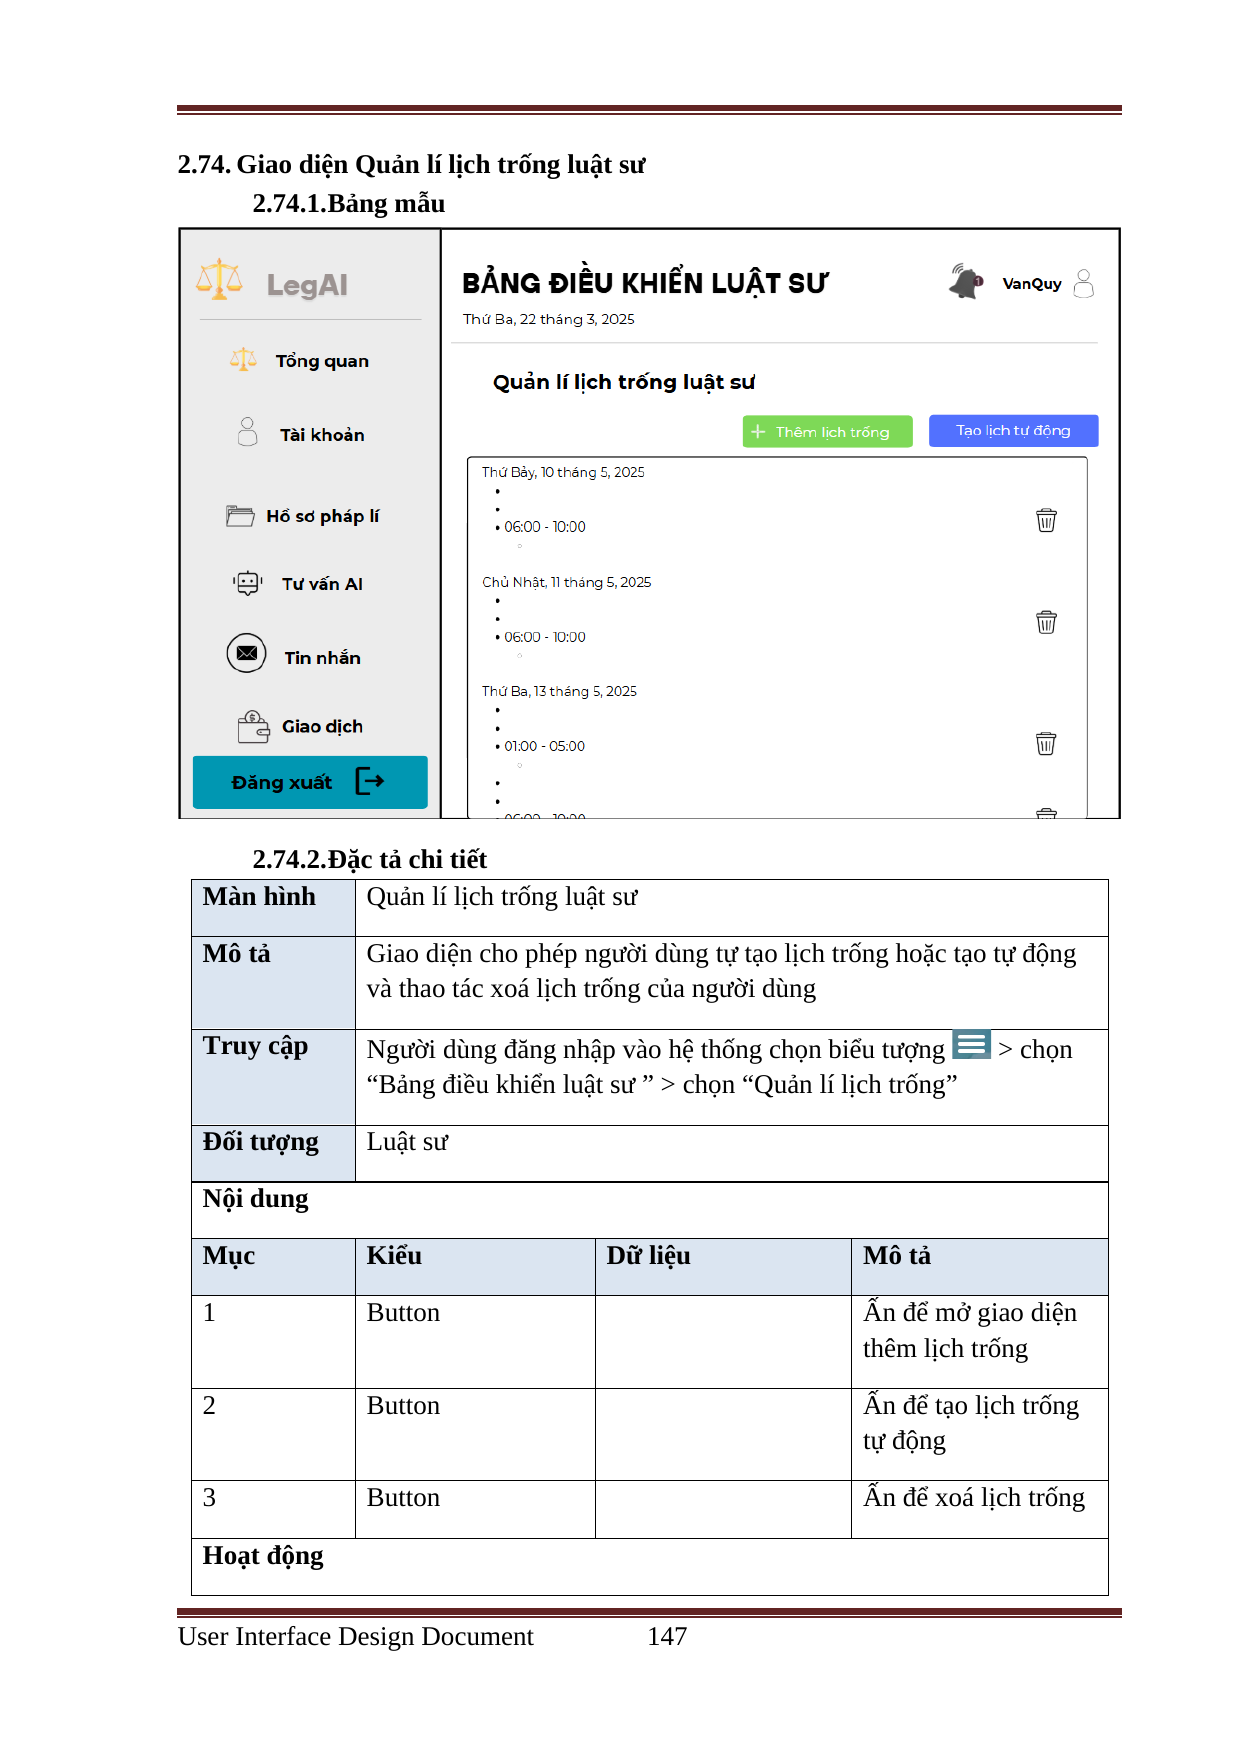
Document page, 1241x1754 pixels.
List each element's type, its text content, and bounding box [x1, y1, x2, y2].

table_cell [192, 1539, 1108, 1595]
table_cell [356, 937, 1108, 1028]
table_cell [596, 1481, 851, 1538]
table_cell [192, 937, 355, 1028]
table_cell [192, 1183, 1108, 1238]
subtitle Giao diện Quản lí lịch trống luật sư [177, 148, 1122, 179]
picture [177, 223, 1123, 819]
subtitle Đặc tả chi tiết [252, 843, 1122, 874]
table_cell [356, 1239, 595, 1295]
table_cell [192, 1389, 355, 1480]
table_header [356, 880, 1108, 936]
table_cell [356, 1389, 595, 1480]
subtitle Bảng mẫu [252, 188, 1122, 219]
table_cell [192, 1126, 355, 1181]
picture [952, 1029, 992, 1059]
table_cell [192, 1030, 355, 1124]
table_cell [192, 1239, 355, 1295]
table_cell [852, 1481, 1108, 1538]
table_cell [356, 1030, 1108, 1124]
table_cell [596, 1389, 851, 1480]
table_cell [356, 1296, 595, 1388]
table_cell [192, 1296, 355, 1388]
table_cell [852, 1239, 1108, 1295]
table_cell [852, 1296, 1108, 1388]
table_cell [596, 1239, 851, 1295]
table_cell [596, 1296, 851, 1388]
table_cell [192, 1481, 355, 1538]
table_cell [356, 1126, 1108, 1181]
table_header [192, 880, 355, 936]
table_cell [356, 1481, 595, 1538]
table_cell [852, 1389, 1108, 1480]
